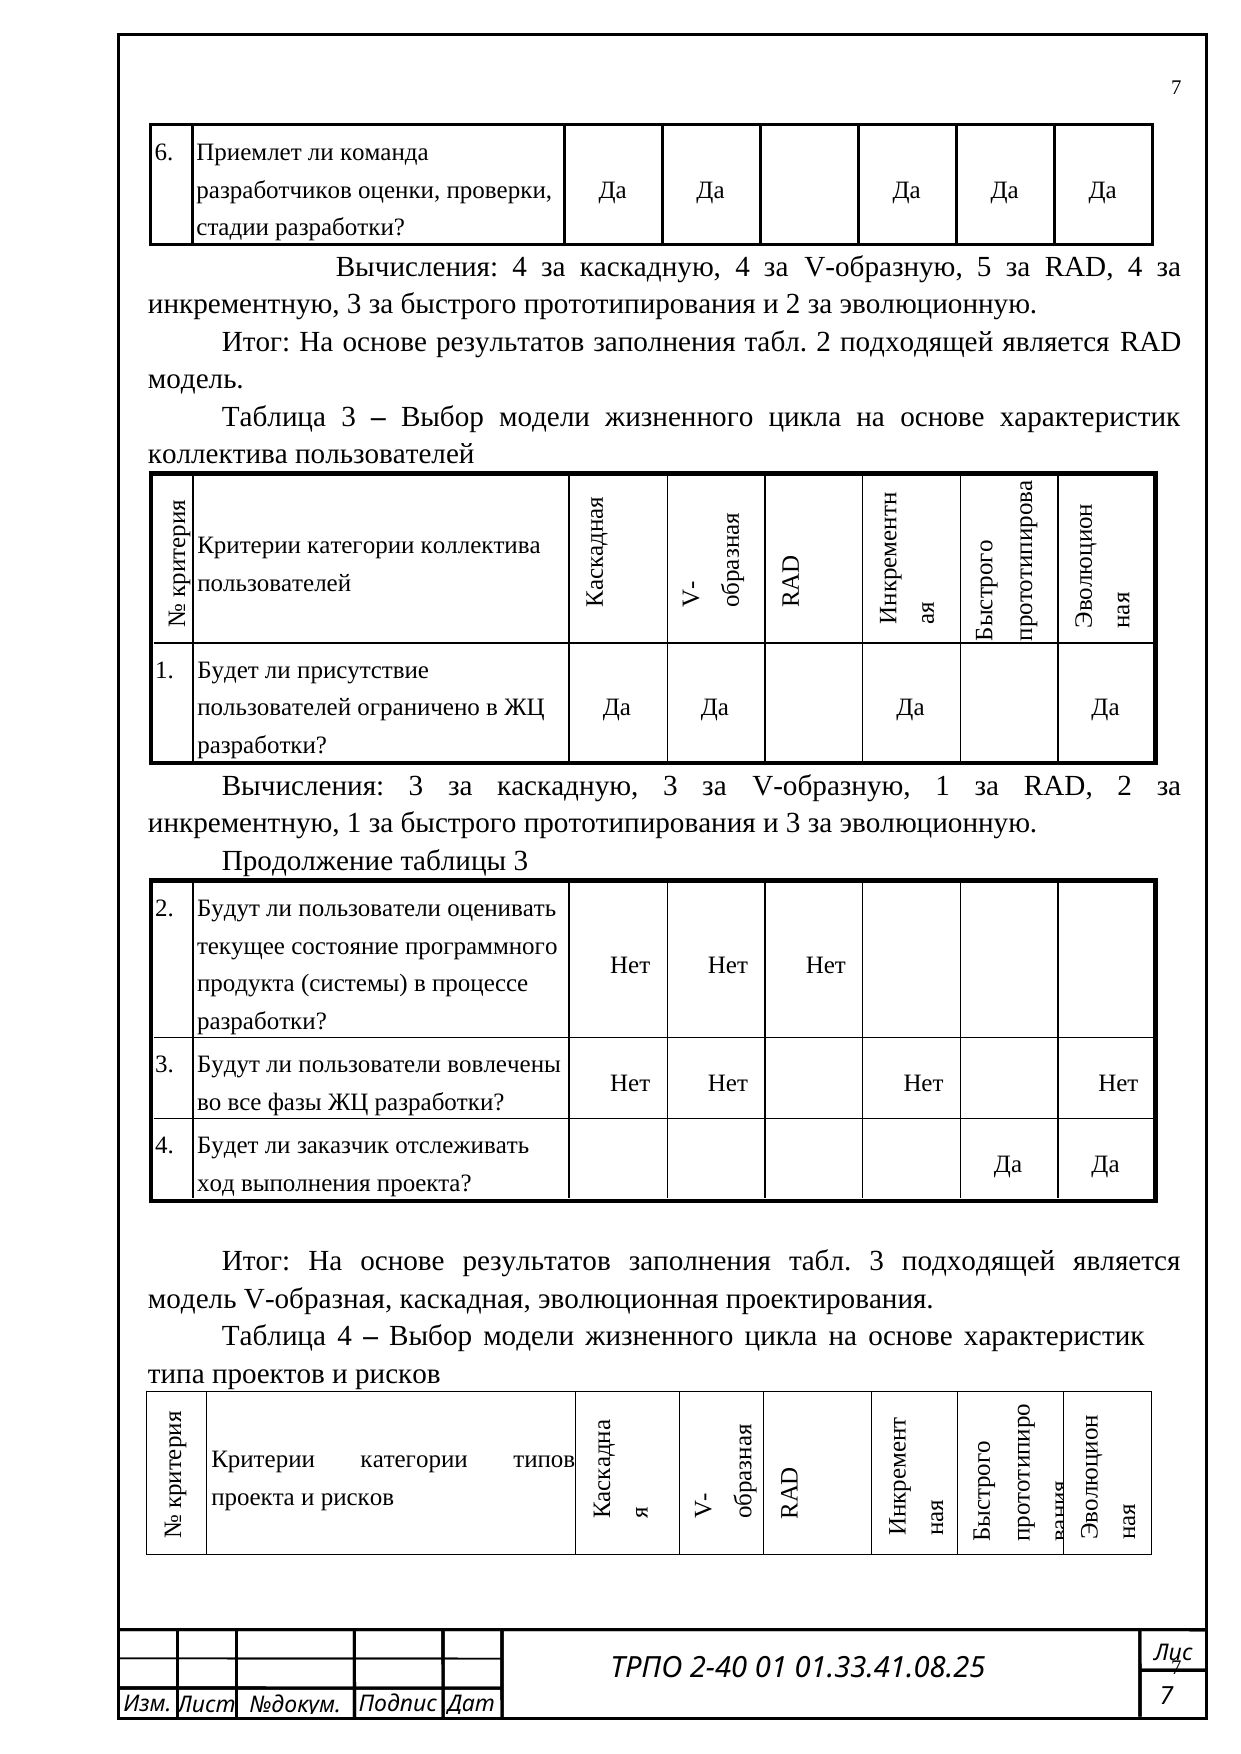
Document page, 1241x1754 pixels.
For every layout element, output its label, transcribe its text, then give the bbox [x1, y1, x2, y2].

table_header Каскадная [576, 1392, 679, 1554]
table_cell Да [961, 1119, 1057, 1198]
table_cell 6. [152, 126, 191, 243]
table_cell [766, 1038, 862, 1118]
text Итог: На основе результатов заполнения табл. 3 подходящей является модель V-образная, каскадная, эволюционная проектирования. [148, 1241, 1181, 1316]
table_header Быстрого прототипирования [958, 1392, 1063, 1554]
table_cell Да [1059, 1119, 1153, 1198]
table_cell Нет [570, 1038, 667, 1118]
text Таблица 4 – Выбор модели жизненного цикла на основе характеристик типа проектов и рисков [148, 1316, 1145, 1391]
table_header [1059, 883, 1153, 1037]
table_header V-образная [680, 1392, 763, 1554]
text Вычисления: 3 за каскадную, 3 за V-образную, 1 за RAD, 2 за инкрементную, 1 за быстрого прототипирования и 3 за эволюционную. [148, 765, 1181, 840]
table_cell [961, 644, 1057, 761]
table_header Критерии категории типов проекта и рисков [207, 1392, 575, 1554]
table_cell Будет ли заказчик отслеживать ход выполнения проекта? [194, 1119, 568, 1198]
table_cell [570, 1119, 667, 1198]
table_header Каскадная [570, 476, 667, 642]
table_cell 3. [153, 1038, 192, 1118]
table_header № критерия [147, 1392, 206, 1554]
table_header № критерия [153, 476, 192, 642]
table_cell Будет ли присутствие пользователей ограничено в ЖЦ разработки? [194, 644, 568, 761]
table_header Быстрого прототипирования [961, 476, 1057, 642]
text Итог: На основе результатов заполнения табл. 2 подходящей является RAD модель. [148, 321, 1181, 396]
table_cell 1. [153, 643, 192, 761]
table_header Нет [668, 883, 764, 1037]
table_header Нет [570, 883, 667, 1037]
text Продолжение таблицы 3 [148, 840, 1181, 878]
table_header Инкрементная [863, 476, 960, 642]
table_header Нет [766, 883, 862, 1037]
table_header 2. [153, 883, 192, 1037]
table_header RAD [766, 476, 862, 642]
table_cell [766, 1119, 862, 1198]
table_header Инкрементная [872, 1392, 957, 1554]
table_cell 4. [153, 1119, 192, 1198]
table_header Эволюционная [1059, 476, 1153, 642]
table_cell [668, 1119, 764, 1198]
text Таблица 3 – Выбор модели жизненного цикла на основе характеристик коллектива пользователей [148, 396, 1181, 471]
table_cell Нет [863, 1038, 960, 1118]
table_header RAD [764, 1392, 871, 1554]
text Вычисления: 4 за каскадную, 4 за V-образную, 5 за RAD, 4 за инкрементную, 3 за быстрого прототипирования и 2 за эволюционную. [148, 246, 1181, 321]
table_cell Да [664, 126, 759, 243]
table_cell Да [863, 644, 960, 761]
table_header Эволюционная [1064, 1392, 1151, 1554]
table_header Будут ли пользователи оценивать текущее состояние программного продукта (системы) в процессе разработки? [194, 883, 568, 1037]
table_cell [961, 1038, 1057, 1118]
table_cell Да [860, 126, 955, 243]
table_cell Да [958, 126, 1053, 243]
table_cell Да [1059, 644, 1153, 761]
table_header [961, 883, 1057, 1037]
table_cell Да [1056, 126, 1151, 243]
table_cell [766, 644, 862, 761]
table_cell Нет [668, 1038, 764, 1118]
table_header [863, 883, 960, 1037]
table_cell Да [570, 644, 667, 761]
table_cell [863, 1119, 960, 1198]
table_cell Да [566, 126, 661, 243]
table_cell Нет [1059, 1038, 1153, 1118]
table_cell Будут ли пользователи вовлечены во все фазы ЖЦ разработки? [194, 1038, 568, 1118]
table_cell [762, 126, 857, 243]
table_cell Приемлет ли команда разработчиков оценки, проверки, стадии разработки? [194, 126, 563, 243]
table_header V-образная [668, 476, 764, 642]
table_header Критерии категории коллектива пользователей [194, 476, 568, 642]
table_cell Да [668, 644, 764, 761]
